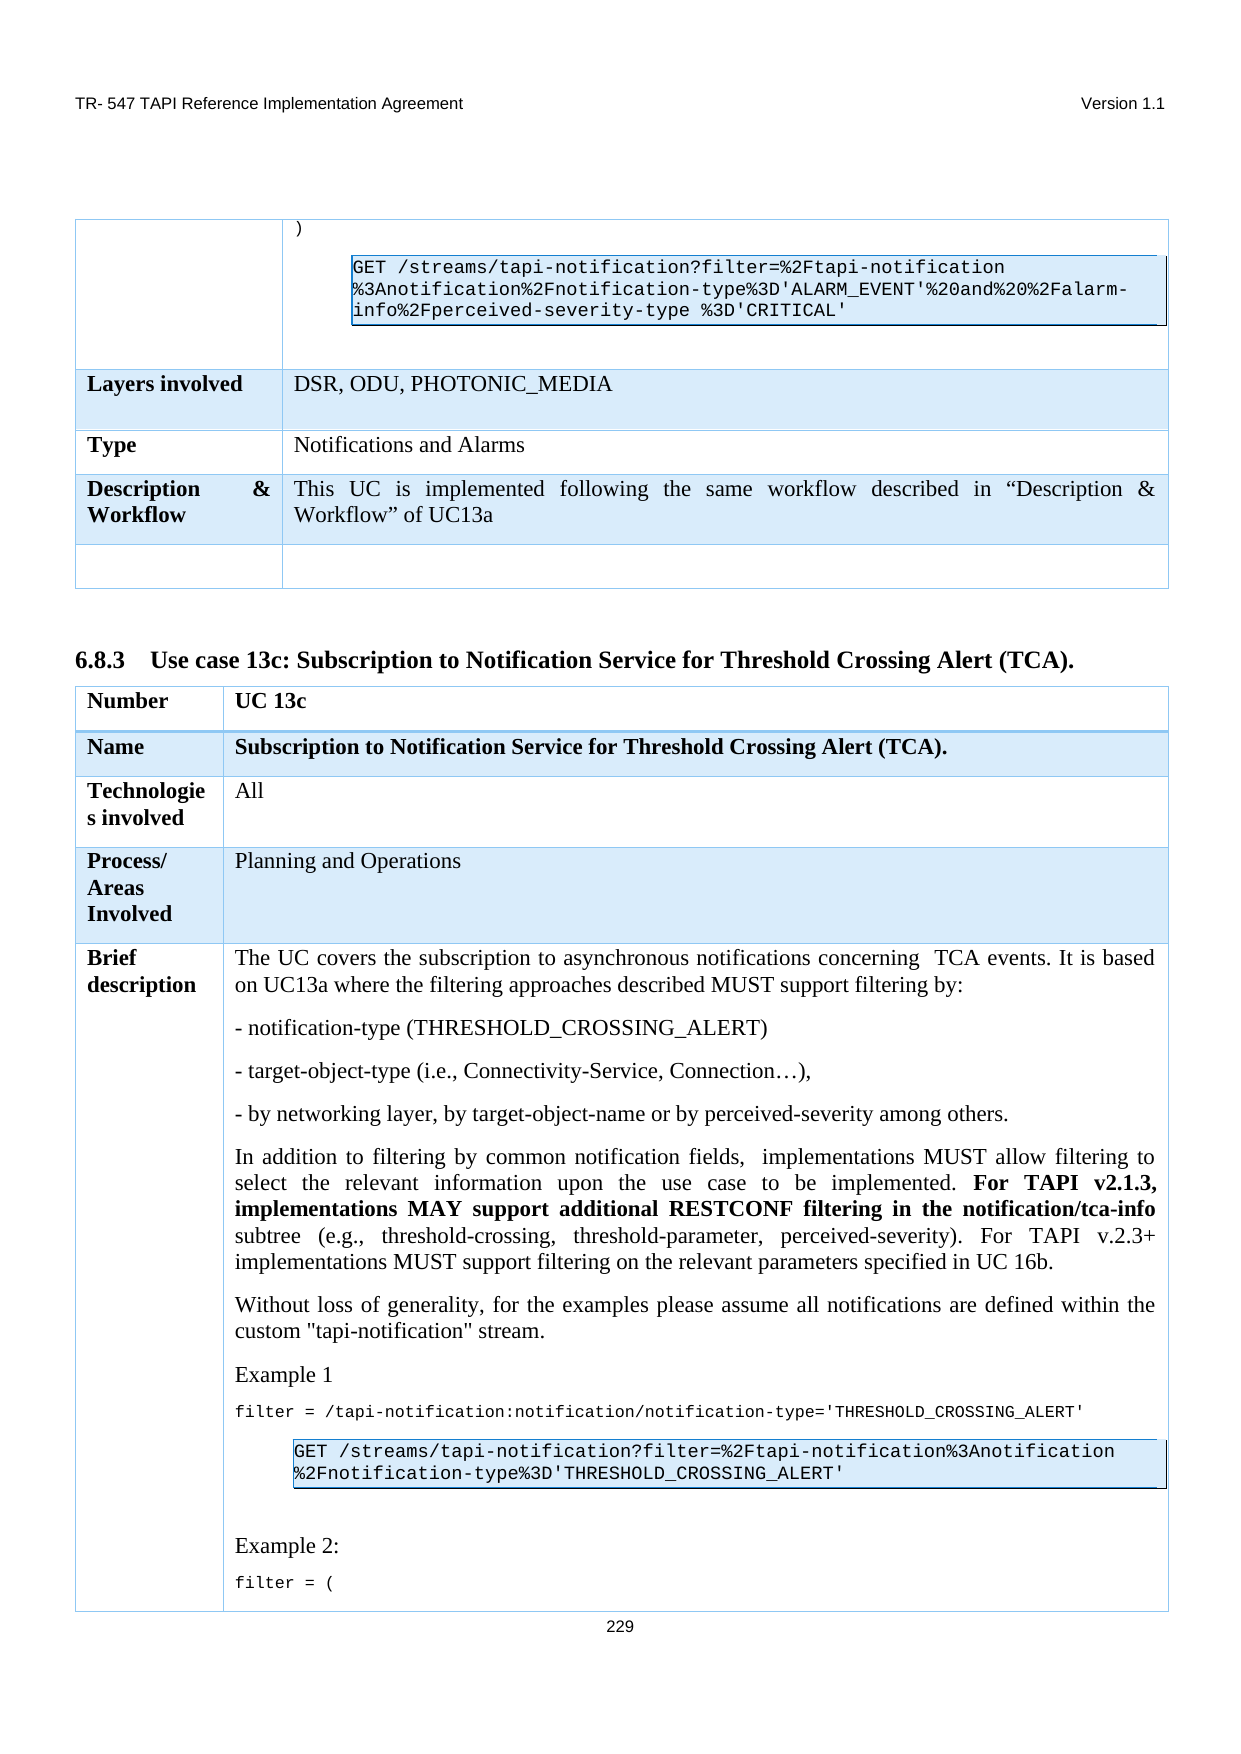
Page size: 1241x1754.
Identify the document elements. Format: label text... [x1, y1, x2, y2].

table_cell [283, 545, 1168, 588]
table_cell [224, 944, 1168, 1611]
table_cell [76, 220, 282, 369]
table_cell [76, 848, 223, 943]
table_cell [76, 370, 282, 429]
subtitle Use case 13c: Subscription to Notification Service for Threshold Crossing Alert (TCA). [75, 645, 1165, 673]
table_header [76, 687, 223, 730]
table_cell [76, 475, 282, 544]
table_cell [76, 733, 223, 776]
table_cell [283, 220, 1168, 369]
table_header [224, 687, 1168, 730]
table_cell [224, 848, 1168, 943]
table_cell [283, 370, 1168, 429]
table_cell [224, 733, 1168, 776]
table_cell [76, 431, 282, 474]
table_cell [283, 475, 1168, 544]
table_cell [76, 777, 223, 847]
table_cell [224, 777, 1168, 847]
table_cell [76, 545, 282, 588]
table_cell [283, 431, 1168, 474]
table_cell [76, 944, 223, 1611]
